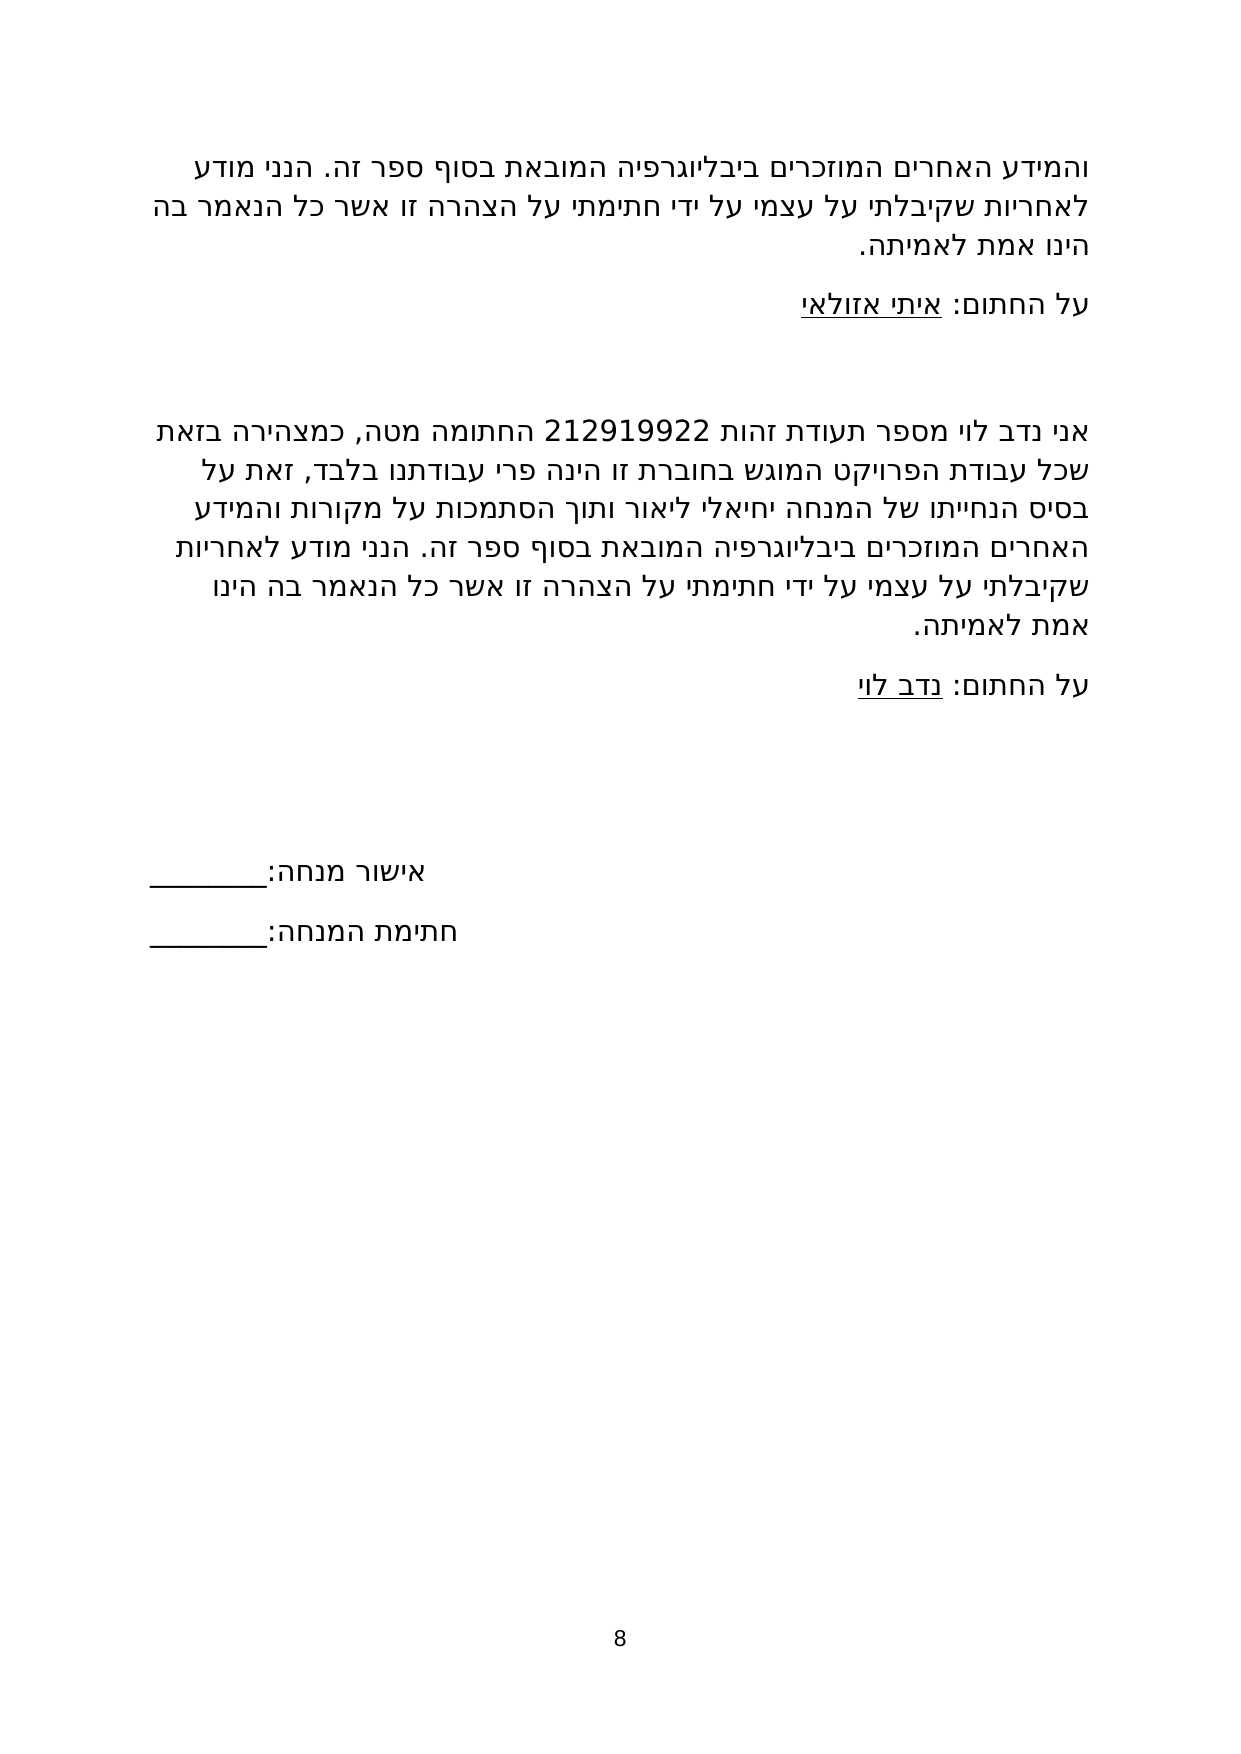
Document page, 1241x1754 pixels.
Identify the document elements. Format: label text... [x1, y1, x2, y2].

text על החתום: נדב לוי [150, 668, 1090, 702]
text חתימת המנחה:________ [150, 914, 1090, 948]
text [150, 150, 1090, 262]
text על החתום: איתי אזולאי [150, 288, 1090, 322]
text אישור מנחה:________ [150, 855, 1090, 889]
text אני נדב לוי מספר תעודת זהות 212919922 החתומה מטה, כמצהירה בזאת שכל עבודת הפרויקט המוגש בחוברת זו הינה פרי עבודתנו בלבד, זאת על בסיס הנחייתו של המנחה יחיאלי ליאור ותוך הסתמכות על מקורות והמידע האחרים המוזכרים ביבליוגרפיה המובאת בסוף ספר זה. הנני מודע לאחריות שקיבלתי על עצמי על ידי חתימתי על הצהרה זו אשר כל הנאמר בה הינו אמת לאמיתה. [150, 414, 1090, 643]
